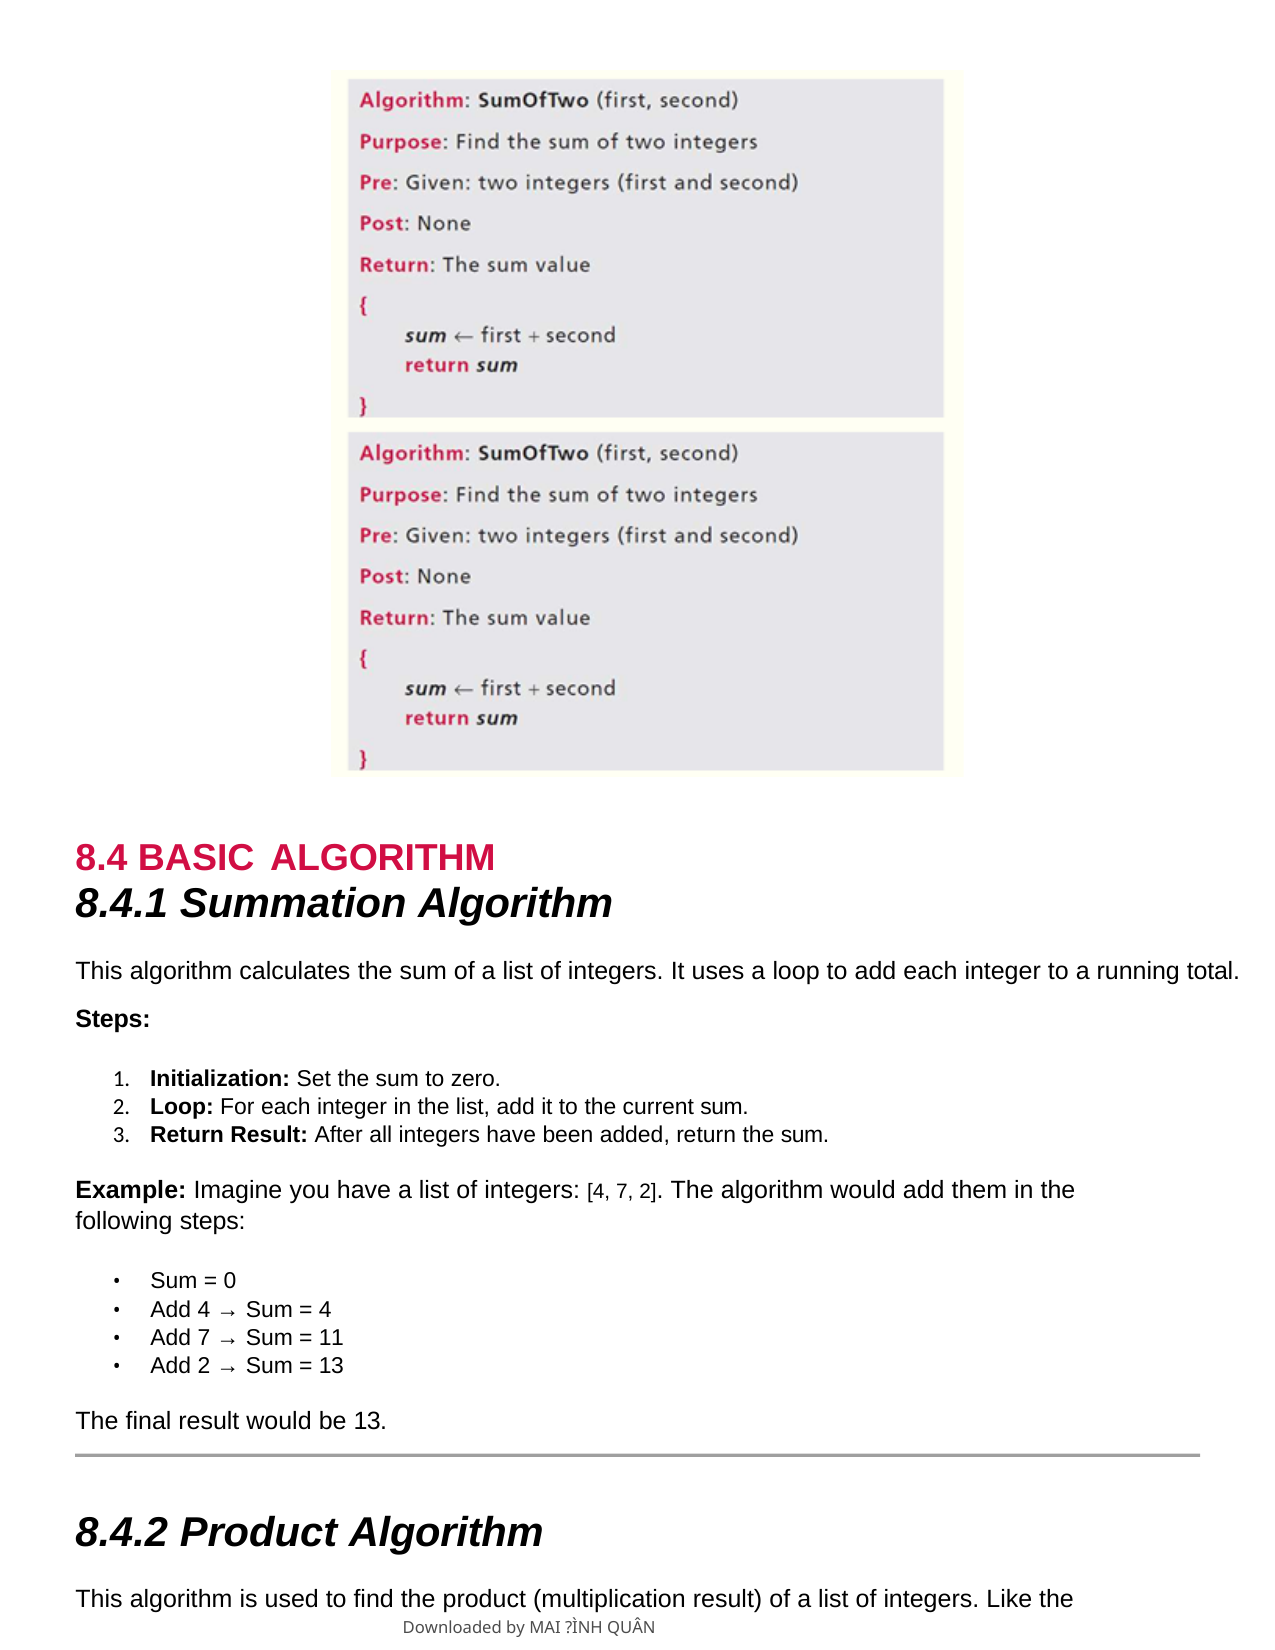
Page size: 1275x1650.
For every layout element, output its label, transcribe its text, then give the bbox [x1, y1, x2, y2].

list Add 7 → Sum = 11 [113, 1323, 1246, 1351]
subtitle 8.4 BASIC ALGORITHM [75, 836, 1246, 879]
subtitle 8.4.2 Product Algorithm [75, 1507, 1246, 1555]
list Initialization: Set the sum to zero. [113, 1064, 1246, 1092]
text This algorithm calculates the sum of a list of integers. It uses a loop to add each integer to a running total. [75, 956, 1246, 984]
list Add 4 → Sum = 4 [113, 1294, 1246, 1323]
text Example: Imagine you have a list of integers: [4, 7, 2]. The algorithm would add them in the following steps: [75, 1175, 1153, 1235]
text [75, 1584, 1153, 1613]
text Steps: [75, 1003, 1246, 1032]
picture [331, 70, 964, 777]
list Sum = 0 [113, 1266, 1246, 1294]
list Loop: For each integer in the list, add it to the current sum. [113, 1092, 1246, 1120]
list Return Result: After all integers have been added, return the sum. [113, 1120, 1246, 1148]
subtitle 8.4.1 Summation Algorithm [75, 879, 1246, 927]
text The final result would be 13. [75, 1406, 1246, 1435]
list Add 2 → Sum = 13 [113, 1351, 1246, 1379]
